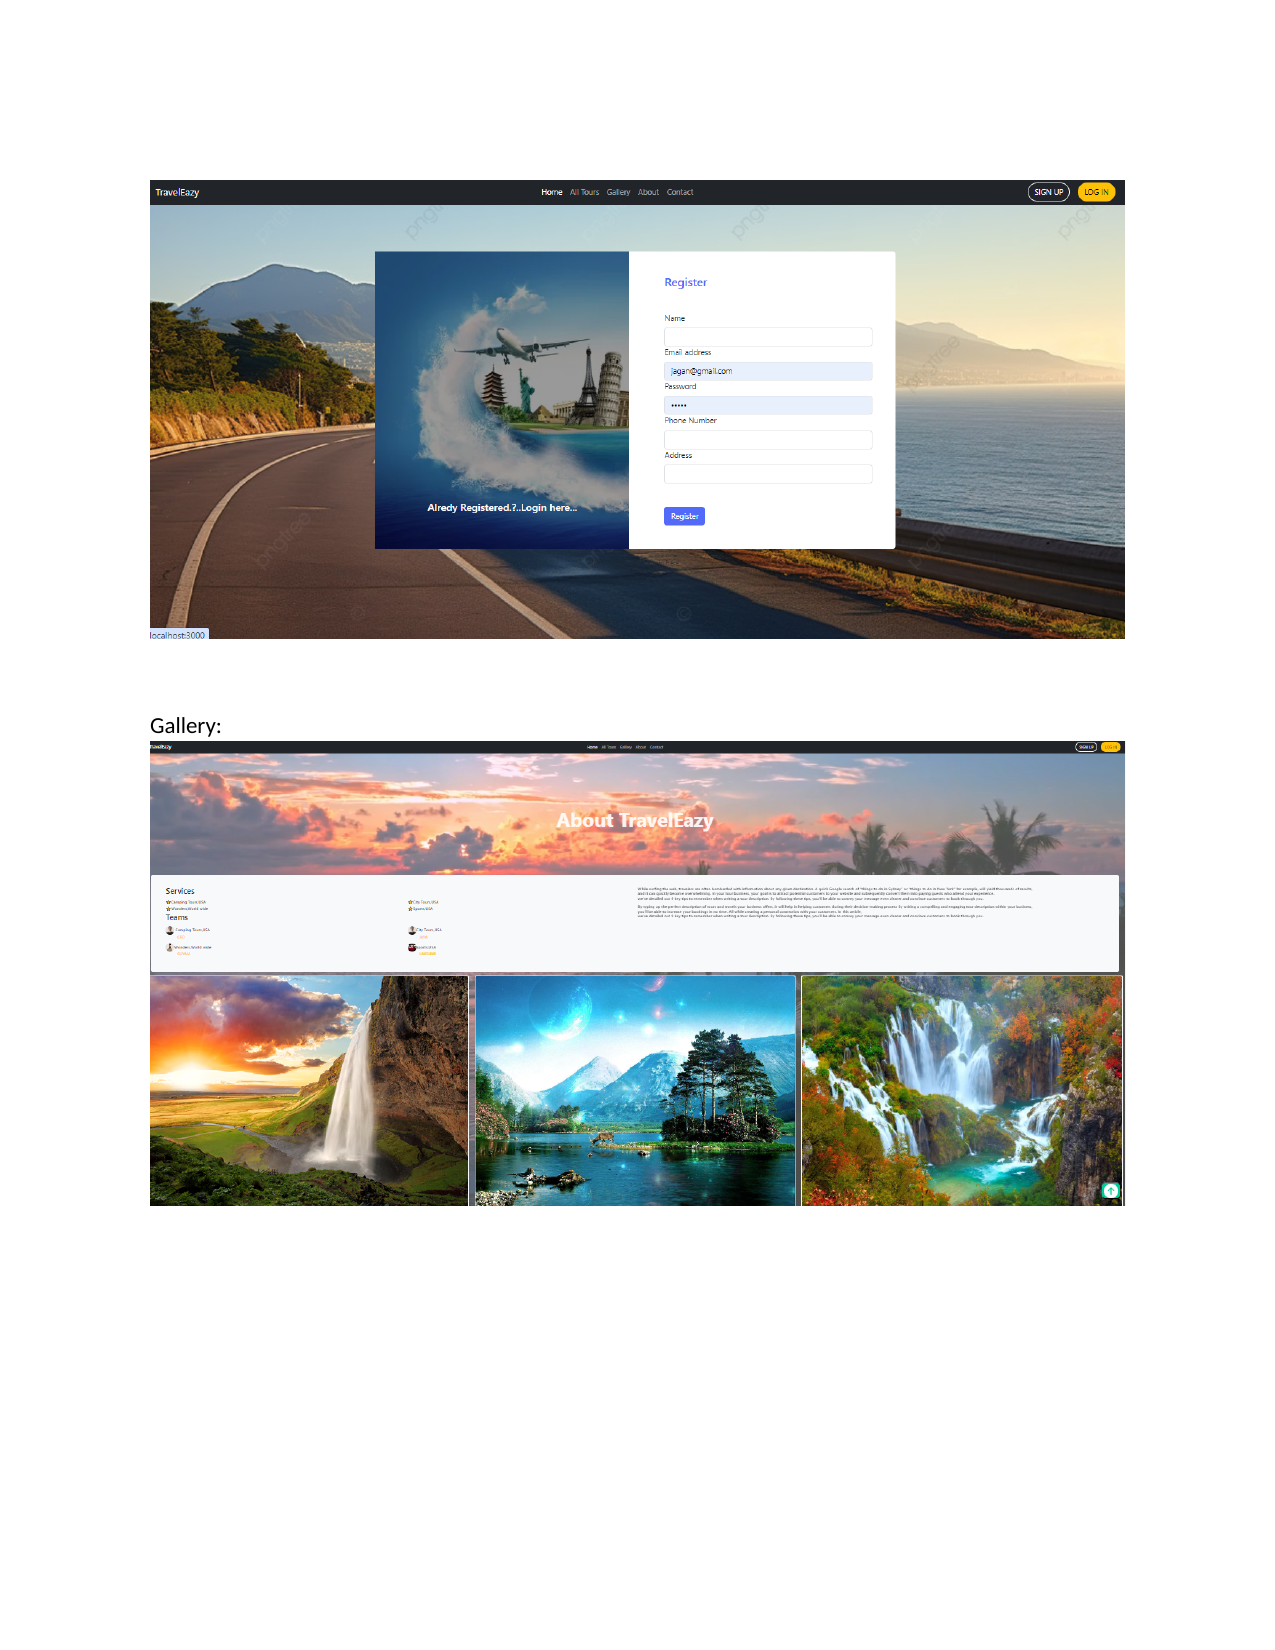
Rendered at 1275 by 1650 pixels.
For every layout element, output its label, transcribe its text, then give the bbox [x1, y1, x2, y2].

text Gallery: [150, 711, 1125, 741]
picture [150, 180, 1125, 639]
picture [150, 741, 1125, 1206]
